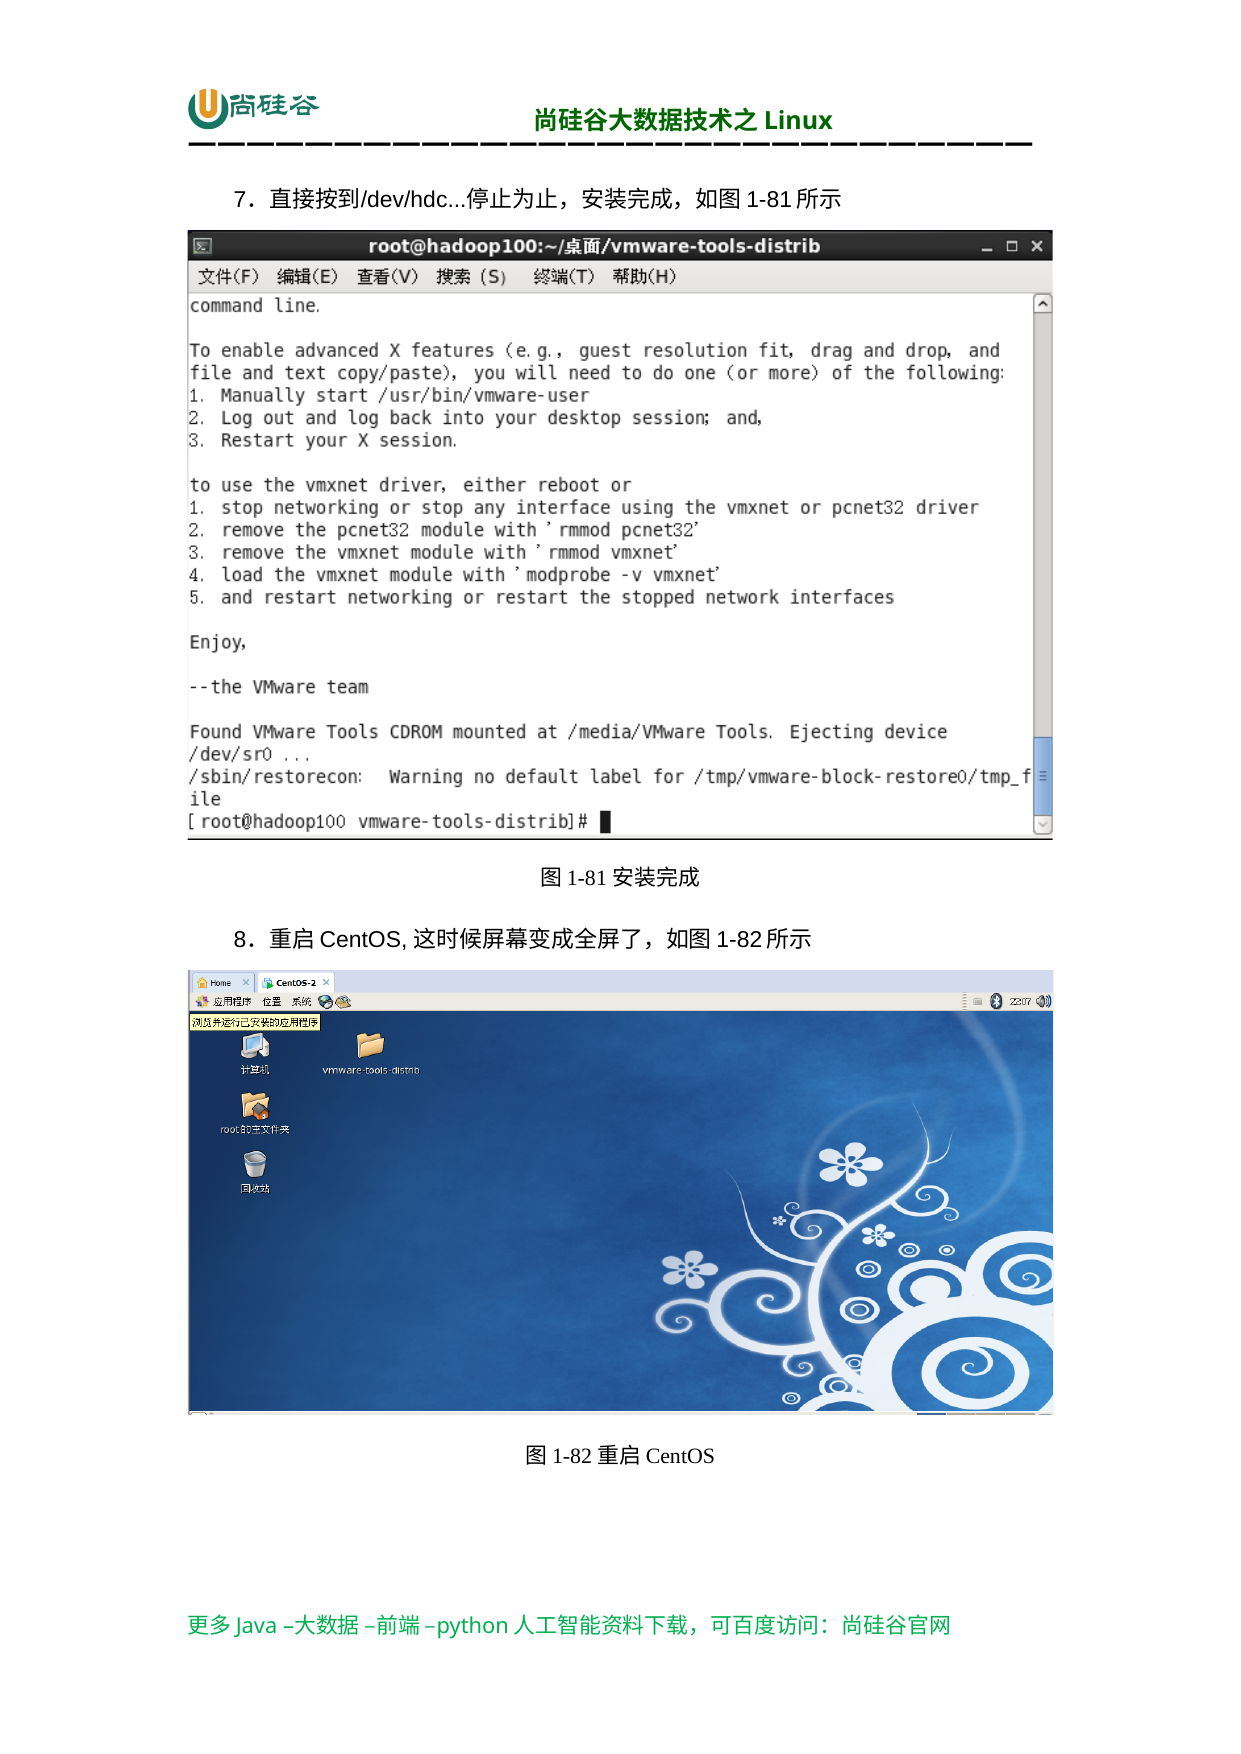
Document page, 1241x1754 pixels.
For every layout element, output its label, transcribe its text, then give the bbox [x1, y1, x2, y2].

picture [187, 88, 321, 130]
text 7．直接按到/dev/hdc...停止为止，安装完成，如图1-81所示 [187, 165, 1053, 230]
text 8．重启CentOS, 这时候屏幕变成全屏了，如图1-82所示 [187, 905, 1053, 970]
text 图1-81 安装完成 [187, 860, 1053, 892]
text 图1-82 重启CentOS [187, 1438, 1053, 1471]
picture [187, 970, 1054, 1415]
picture [187, 230, 1053, 840]
